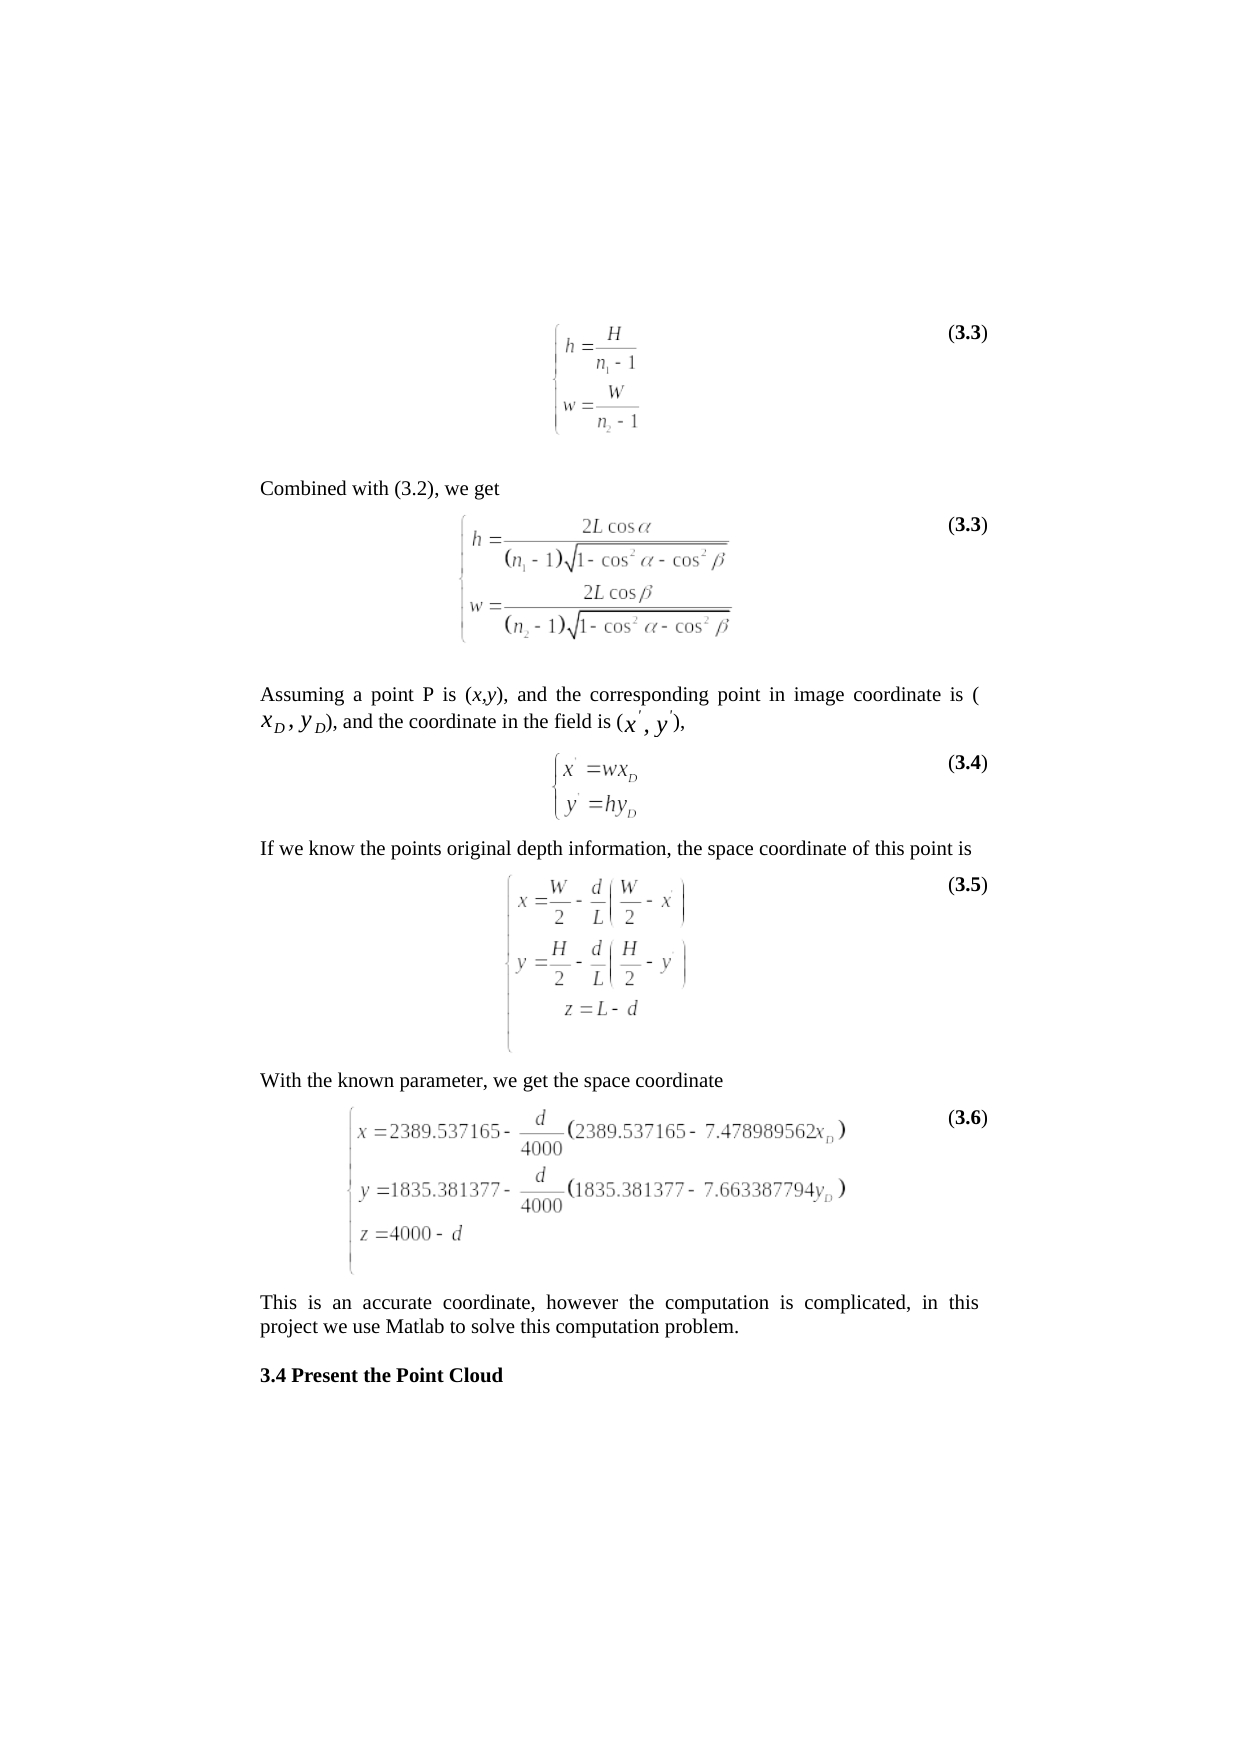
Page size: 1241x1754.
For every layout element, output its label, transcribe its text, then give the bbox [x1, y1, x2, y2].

text This is an accurate coordinate, however the computation is complicated, in this project we use Matlab to solve this computation problem. [260, 1290, 980, 1338]
table_header (3.3) [932, 500, 995, 658]
text Combined with (3.2), we get [260, 476, 980, 499]
table_header [260, 1093, 932, 1290]
table_header (3.6) [932, 1093, 995, 1290]
table_header (3.3) [932, 307, 995, 451]
text If we know the points original depth information, the space coordinate of this point is [260, 836, 980, 860]
table_header (3.4) [932, 737, 995, 836]
table_header [260, 500, 932, 658]
text Assuming a point P is (x,y), and the corresponding point in image coordinate is (), and the coordinate in the field is (), [260, 682, 980, 737]
table_header (3.5) [932, 860, 995, 1068]
table_header [260, 737, 932, 836]
subtitle 3.4 Present the Point Cloud [260, 1363, 980, 1387]
table_header [260, 307, 932, 451]
text With the known parameter, we get the space coordinate [260, 1068, 980, 1092]
table_header [260, 860, 932, 1068]
